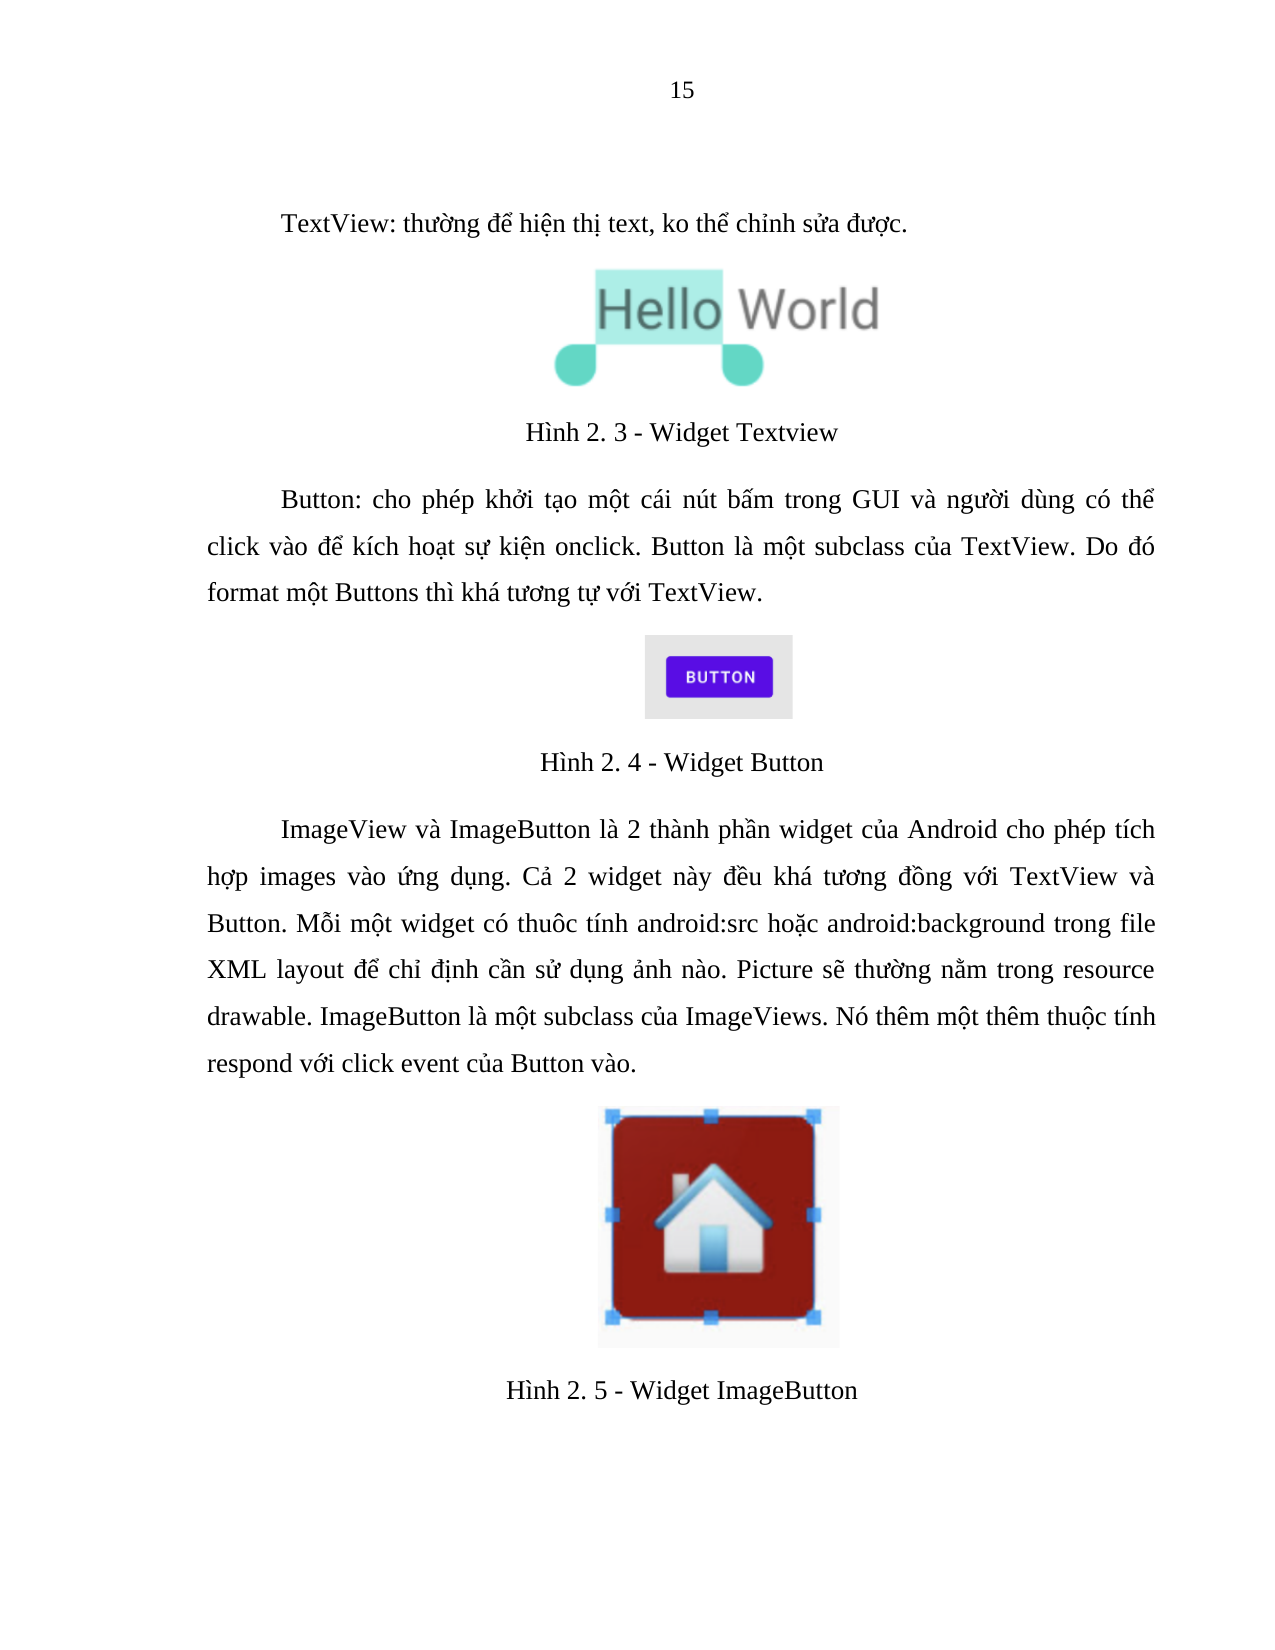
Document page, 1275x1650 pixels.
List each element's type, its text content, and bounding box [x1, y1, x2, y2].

text Hình 2. 4 - Widget Button [207, 746, 1157, 777]
text Button: cho phép khởi tạo một cái nút bấm trong GUI và người dùng có thể click vào để kích hoạt sự kiện onclick. Button là một subclass của TextView. Do đó format một Buttons thì khá tương tự với TextView. [207, 483, 1157, 608]
picture [644, 635, 793, 719]
picture [545, 266, 892, 389]
text TextView: thường để hiện thị text, ko thể chỉnh sửa được. [207, 207, 1157, 238]
text Hình 2. 3 - Widget Textview [207, 416, 1157, 447]
text Hình 2. 5 - Widget ImageButton [207, 1374, 1157, 1406]
text ImageView và ImageButton là 2 thành phần widget của Android cho phép tích hợp images vào ứng dụng. Cả 2 widget này đều khá tương đồng với TextView và Button. Mỗi một widget có thuôc tính android:src hoặc android:background trong file XML layout để chỉ định cần sử dụng ảnh nào. Picture sẽ thường nằm trong resource drawable. ImageButton là một subclass của ImageViews. Nó thêm một thêm thuộc tính respond với click event của Button vào. [207, 813, 1157, 1078]
picture [597, 1106, 840, 1348]
